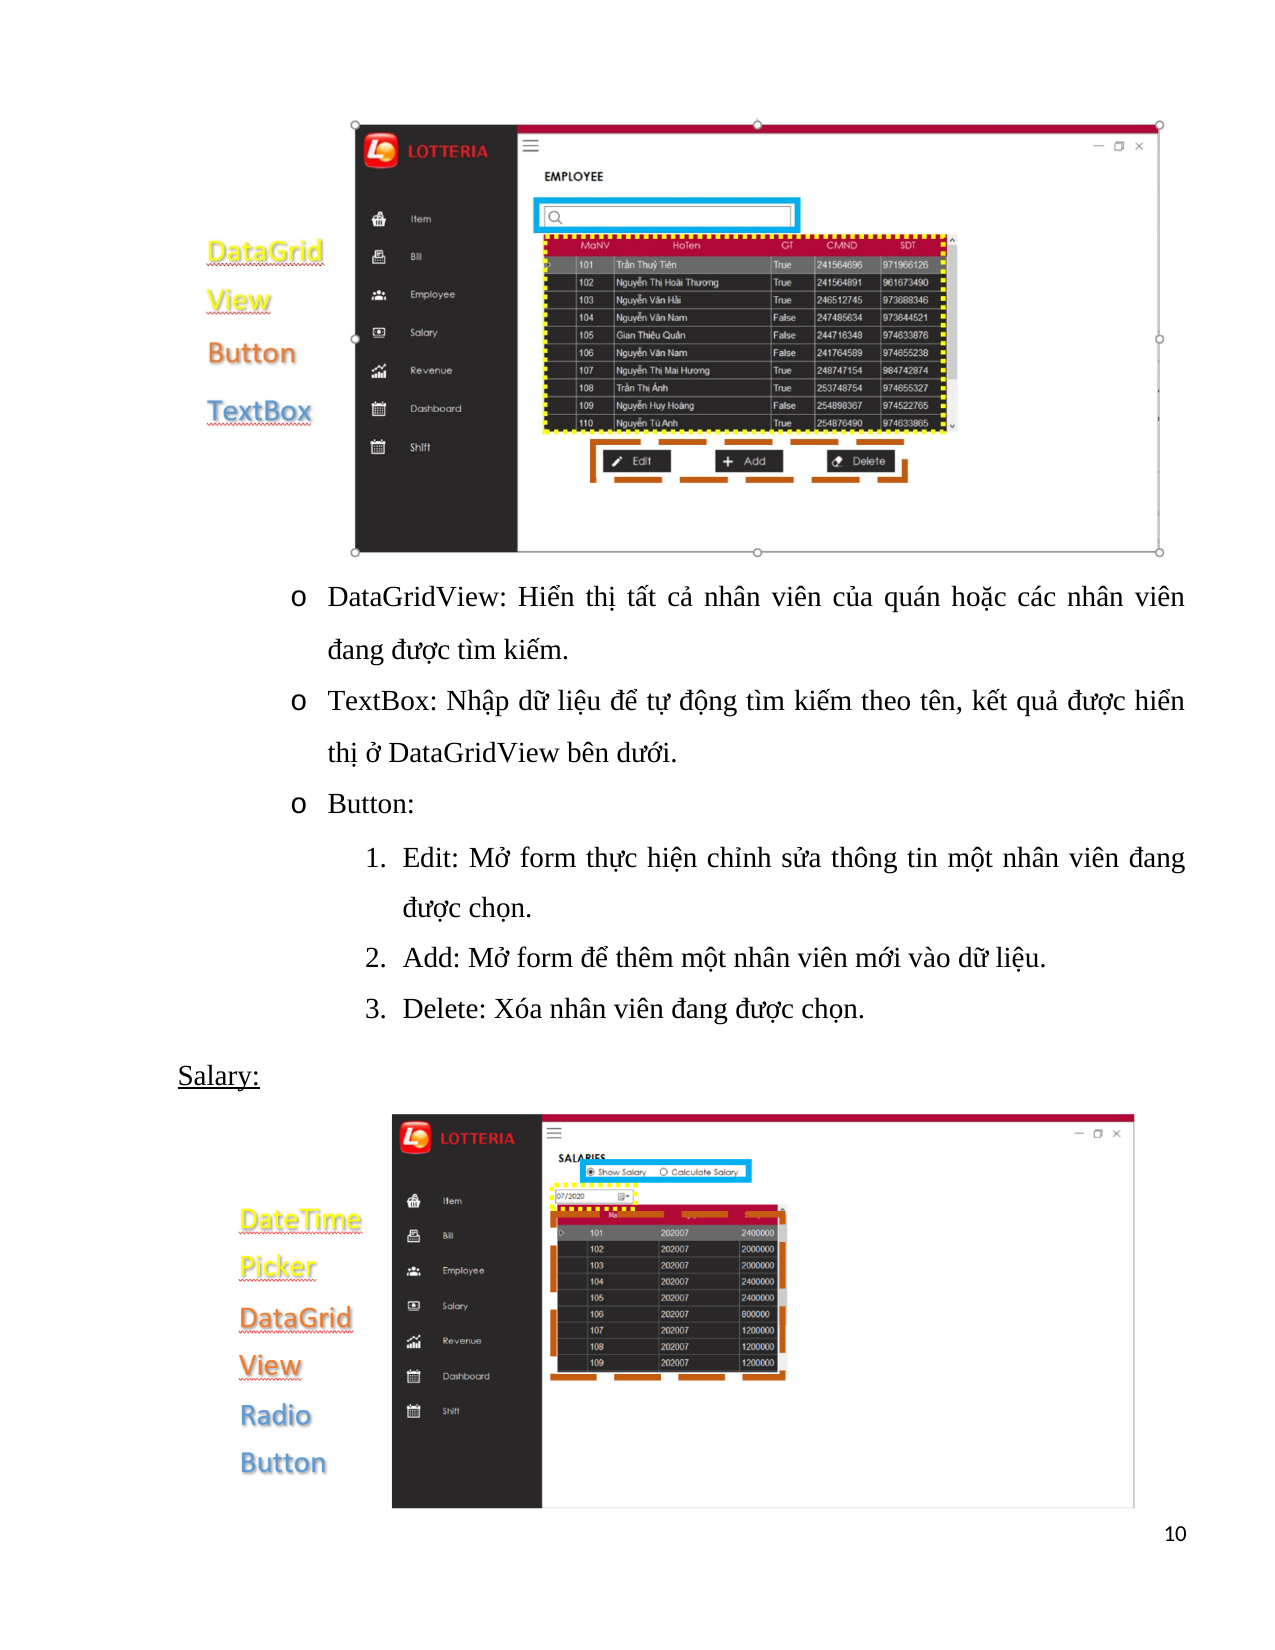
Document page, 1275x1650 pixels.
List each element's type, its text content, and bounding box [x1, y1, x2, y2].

picture [228, 1110, 1136, 1511]
list TextBox: Nhập dữ liệu để tự động tìm kiếm theo tên, kết quả được hiển thị ở DataGridView bên dưới. [290, 683, 1186, 769]
picture [198, 118, 1166, 561]
list Add: Mở form để thêm một nhân viên mới vào dữ liệu. [365, 941, 1186, 974]
list DataGridView: Hiển thị tất cả nhân viên của quán hoặc các nhân viên đang được tìm kiếm. [290, 579, 1186, 666]
list Edit: Mở form thực hiện chỉnh sửa thông tin một nhân viên đang được chọn. [365, 840, 1186, 924]
text Salary: [177, 1058, 1186, 1091]
list Button: [290, 786, 1186, 822]
list Delete: Xóa nhân viên đang được chọn. [365, 991, 1186, 1024]
